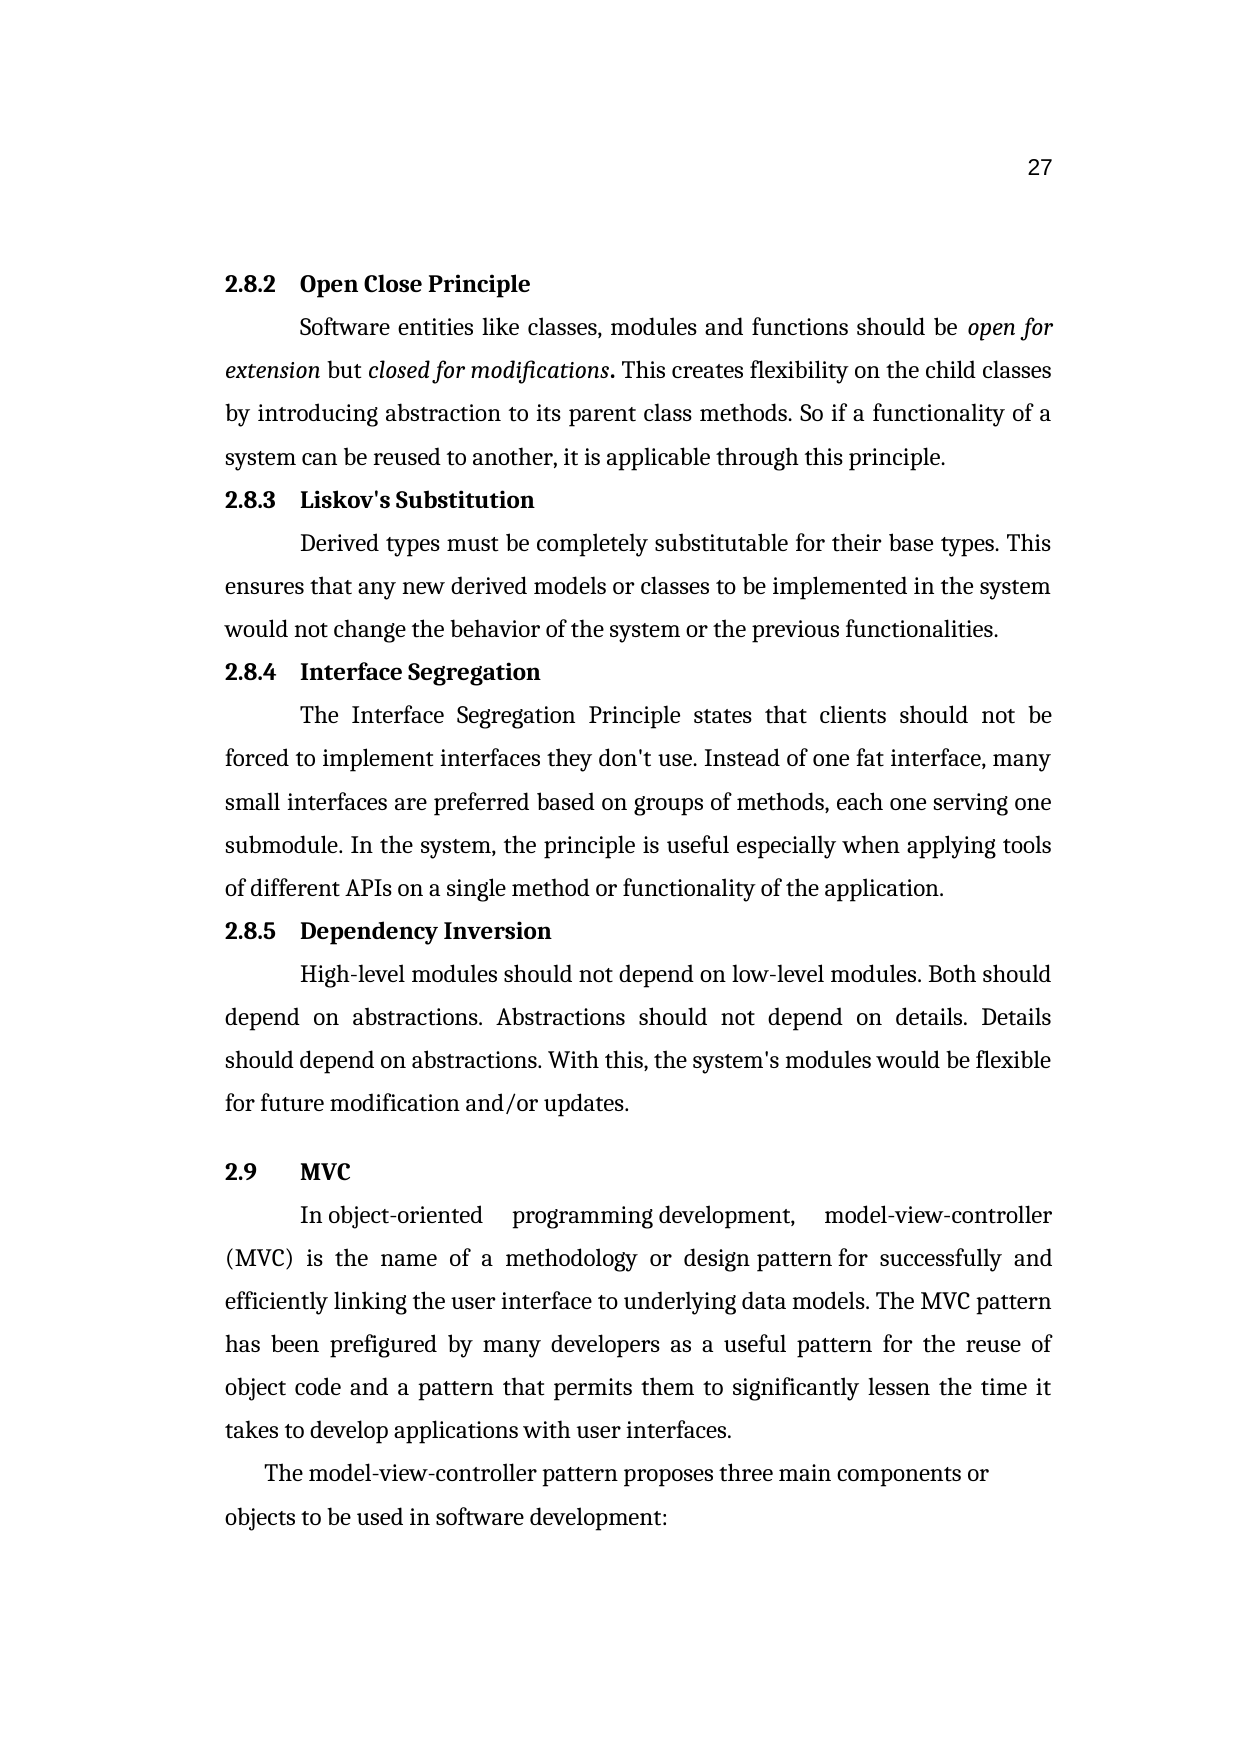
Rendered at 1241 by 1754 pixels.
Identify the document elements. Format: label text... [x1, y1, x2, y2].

subtitle MVC [225, 1157, 1053, 1186]
text In object-oriented programming development, model-view-controller (MVC) is the name of a methodology or design pattern for successfully and efficiently linking the user interface to underlying data models. The MVC pattern has been prefigured by many developers as a useful pattern for the reuse of object code and a pattern that permits them to significantly lessen the time it takes to develop applications with user interfaces. [225, 1201, 1053, 1445]
text Derived types must be completely substitutable for their base types. This ensures that any new derived models or classes to be implemented in the system would not change the behavior of the system or the previous functionalities. [225, 529, 1053, 644]
subtitle Interface Segregation [225, 658, 1053, 687]
text Software entities like classes, modules and functions should be open for extension but closed for modifications. This creates flexibility on the child classes by introducing abstraction to its parent class methods. So if a functionality of a system can be reused to another, it is applicable through this principle. [225, 313, 1053, 471]
subtitle Dependency Inversion [225, 917, 1053, 946]
subtitle Open Close Principle [225, 270, 1053, 299]
text The Interface Segregation Principle states that clients should not be forced to implement interfaces they don't use. Instead of one fat interface, many small interfaces are preferred based on groups of methods, each one serving one submodule. In the system, the principle is useful especially when applying tools of different APIs on a single method or functionality of the application. [225, 701, 1053, 902]
text The model-view-controller pattern proposes three main components or objects to be used in software development: [225, 1459, 1053, 1531]
text High-level modules should not depend on low-level modules. Both should depend on abstractions. Abstractions should not depend on details. Details should depend on abstractions. With this, the system's modules would be flexible for future modification and/or updates. [225, 960, 1053, 1118]
subtitle Liskov's Substitution [225, 486, 1053, 514]
